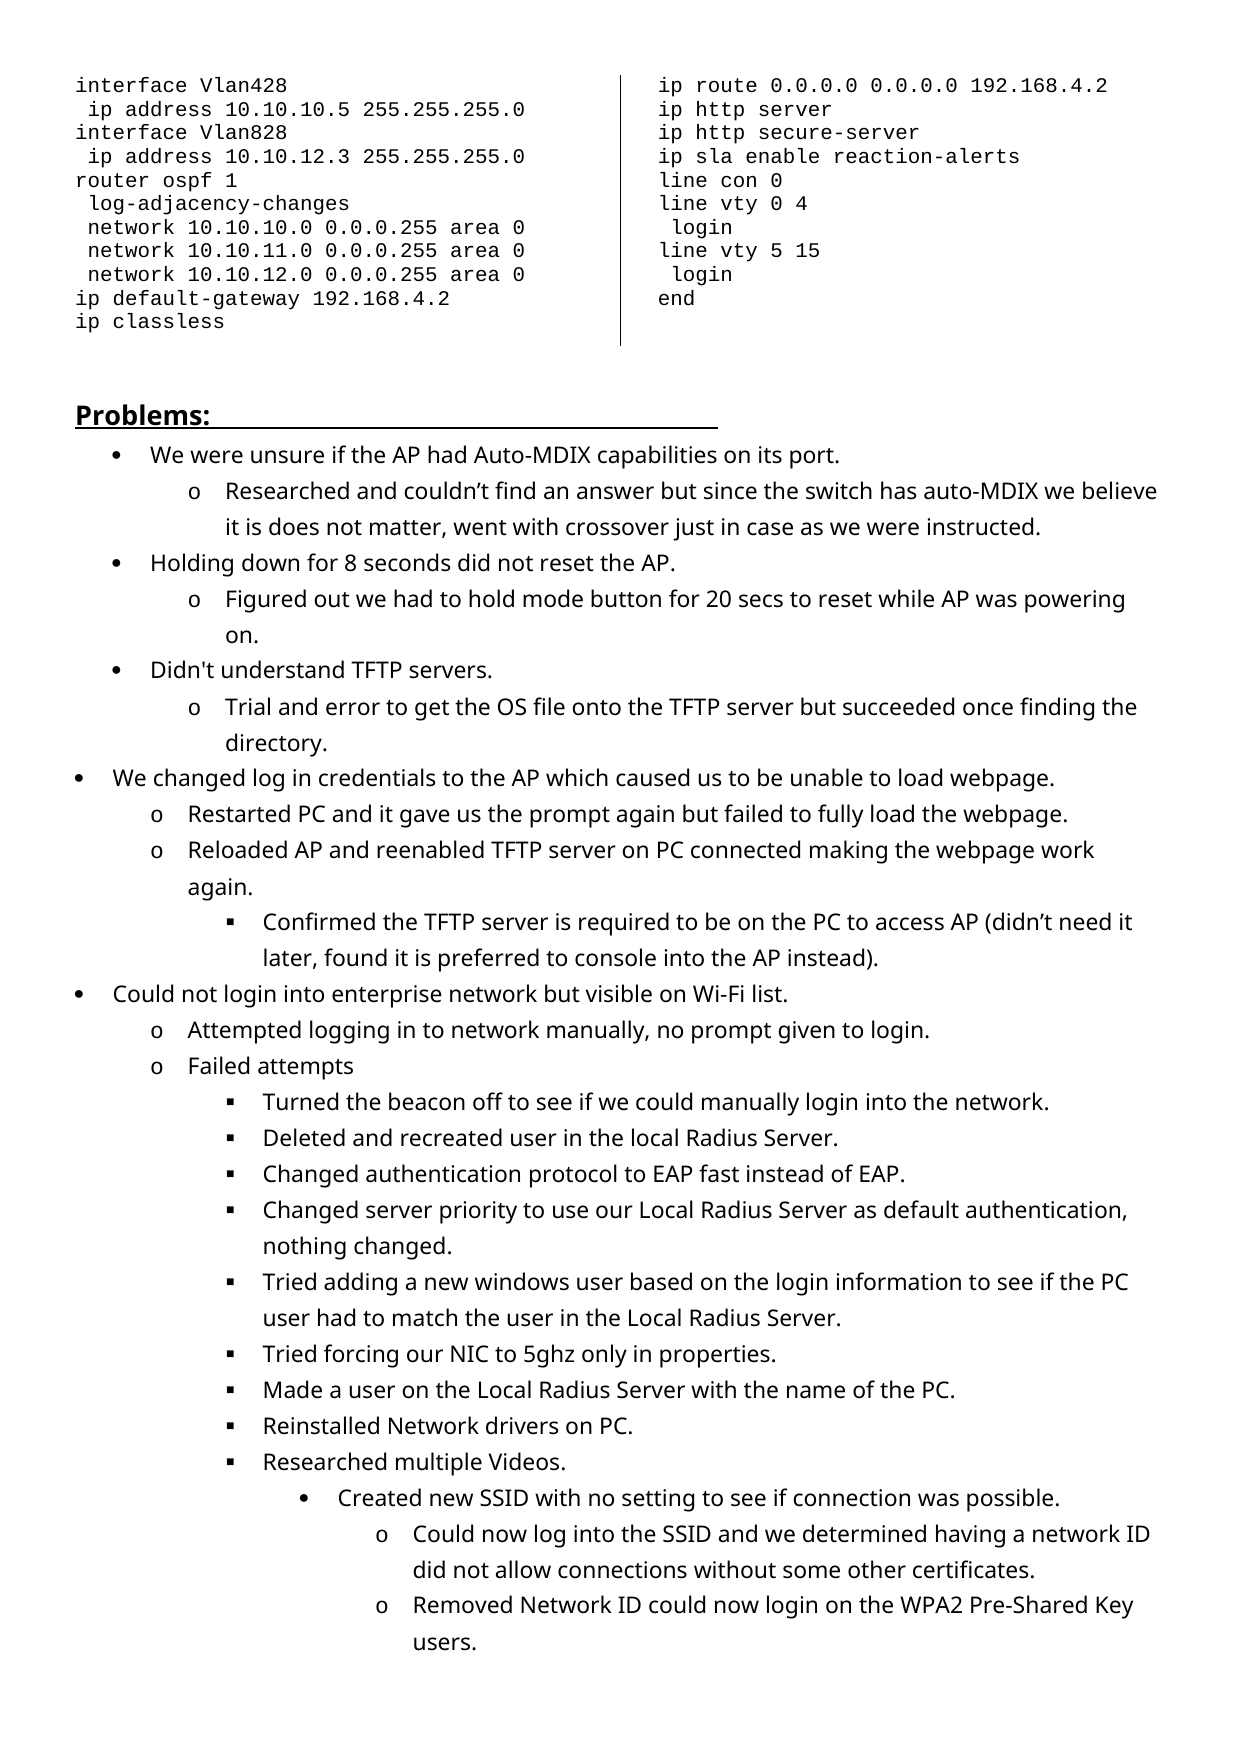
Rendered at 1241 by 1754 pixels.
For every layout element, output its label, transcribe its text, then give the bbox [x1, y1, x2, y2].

list Deleted and recreated user in the local Radius Server. [225, 1122, 1165, 1153]
text ip sla enable reaction-alerts [658, 146, 1165, 169]
list Changed authentication protocol to EAP fast instead of EAP. [225, 1158, 1165, 1189]
text line vty 0 4 [658, 193, 1165, 217]
text log-adjacency-changes [75, 193, 583, 217]
list Holding down for 8 seconds did not reset the AP. [112, 547, 1165, 578]
list Failed attempts [150, 1050, 1165, 1082]
list We changed log in credentials to the AP which caused us to be unable to load webpage. [75, 762, 1165, 794]
text ip route 0.0.0.0 0.0.0.0 192.168.4.2 [658, 75, 1165, 99]
text network 10.10.12.0 0.0.0.255 area 0 [75, 264, 583, 288]
list Reloaded AP and reenabled TFTP server on PC connected making the webpage work again. [150, 834, 1165, 902]
text ip address 10.10.10.5 255.255.255.0 [75, 99, 583, 122]
list Tried adding a new windows user based on the login information to see if the PC user had to match the user in the Local Radius Server. [225, 1266, 1165, 1333]
list Restarted PC and it gave us the prompt again but failed to fully load the webpage. [150, 798, 1165, 830]
list Trial and error to get the OS file onto the TFTP server but succeeded once finding the directory. [187, 690, 1165, 758]
list Turned the beacon off to see if we could manually login into the network. [225, 1086, 1165, 1117]
list Attempted logging in to network manually, no prompt given to login. [150, 1014, 1165, 1046]
text ip http server [658, 99, 1165, 122]
text router ospf 1 [75, 169, 583, 193]
list We were unsure if the AP had Auto-MDIX capabilities on its port. [112, 439, 1165, 470]
list Figured out we had to hold mode button for 20 secs to reset while AP was powering on. [187, 582, 1165, 650]
text login [658, 264, 1165, 288]
text network 10.10.10.0 0.0.0.255 area 0 [75, 217, 583, 241]
list Changed server priority to use our Local Radius Server as default authentication, nothing changed. [225, 1194, 1165, 1261]
text interface Vlan828 [75, 122, 583, 146]
text ip classless [75, 311, 583, 335]
text network 10.10.11.0 0.0.0.255 area 0 [75, 241, 583, 264]
list Researched multiple Videos. [225, 1446, 1165, 1477]
list Created new SSID with no setting to see if connection was possible. [300, 1482, 1165, 1513]
list Removed Network ID could now login on the WPA2 Pre-Shared Key users. [375, 1589, 1165, 1657]
list Could now log into the SSID and we determined having a network ID did not allow connections without some other certificates. [375, 1517, 1165, 1585]
list Confirmed the TFTP server is required to be on the PC to access AP (didn’t need it later, found it is preferred to console into the AP instead). [225, 906, 1165, 973]
text line con 0 [658, 169, 1165, 193]
list Tried forcing our NIC to 5ghz only in properties. [225, 1338, 1165, 1369]
text login [658, 217, 1165, 241]
list Didn't understand TFTP servers. [112, 654, 1165, 686]
text end [658, 288, 1165, 311]
text ip http secure-server [658, 122, 1165, 146]
text interface Vlan428 [75, 75, 583, 99]
list Researched and couldn’t find an answer but since the switch has auto-MDIX we believe it is does not matter, went with crossover just in case as we were instructed. [187, 474, 1165, 542]
text ip address 10.10.12.3 255.255.255.0 [75, 146, 583, 169]
text line vty 5 15 [658, 241, 1165, 264]
text ip default-gateway 192.168.4.2 [75, 288, 583, 311]
list Made a user on the Local Radius Server with the name of the PC. [225, 1374, 1165, 1405]
list Could not login into enterprise network but visible on Wi-Fi list. [75, 978, 1165, 1009]
list Reinstalled Network drivers on PC. [225, 1410, 1165, 1441]
text Problems: [75, 396, 1165, 433]
